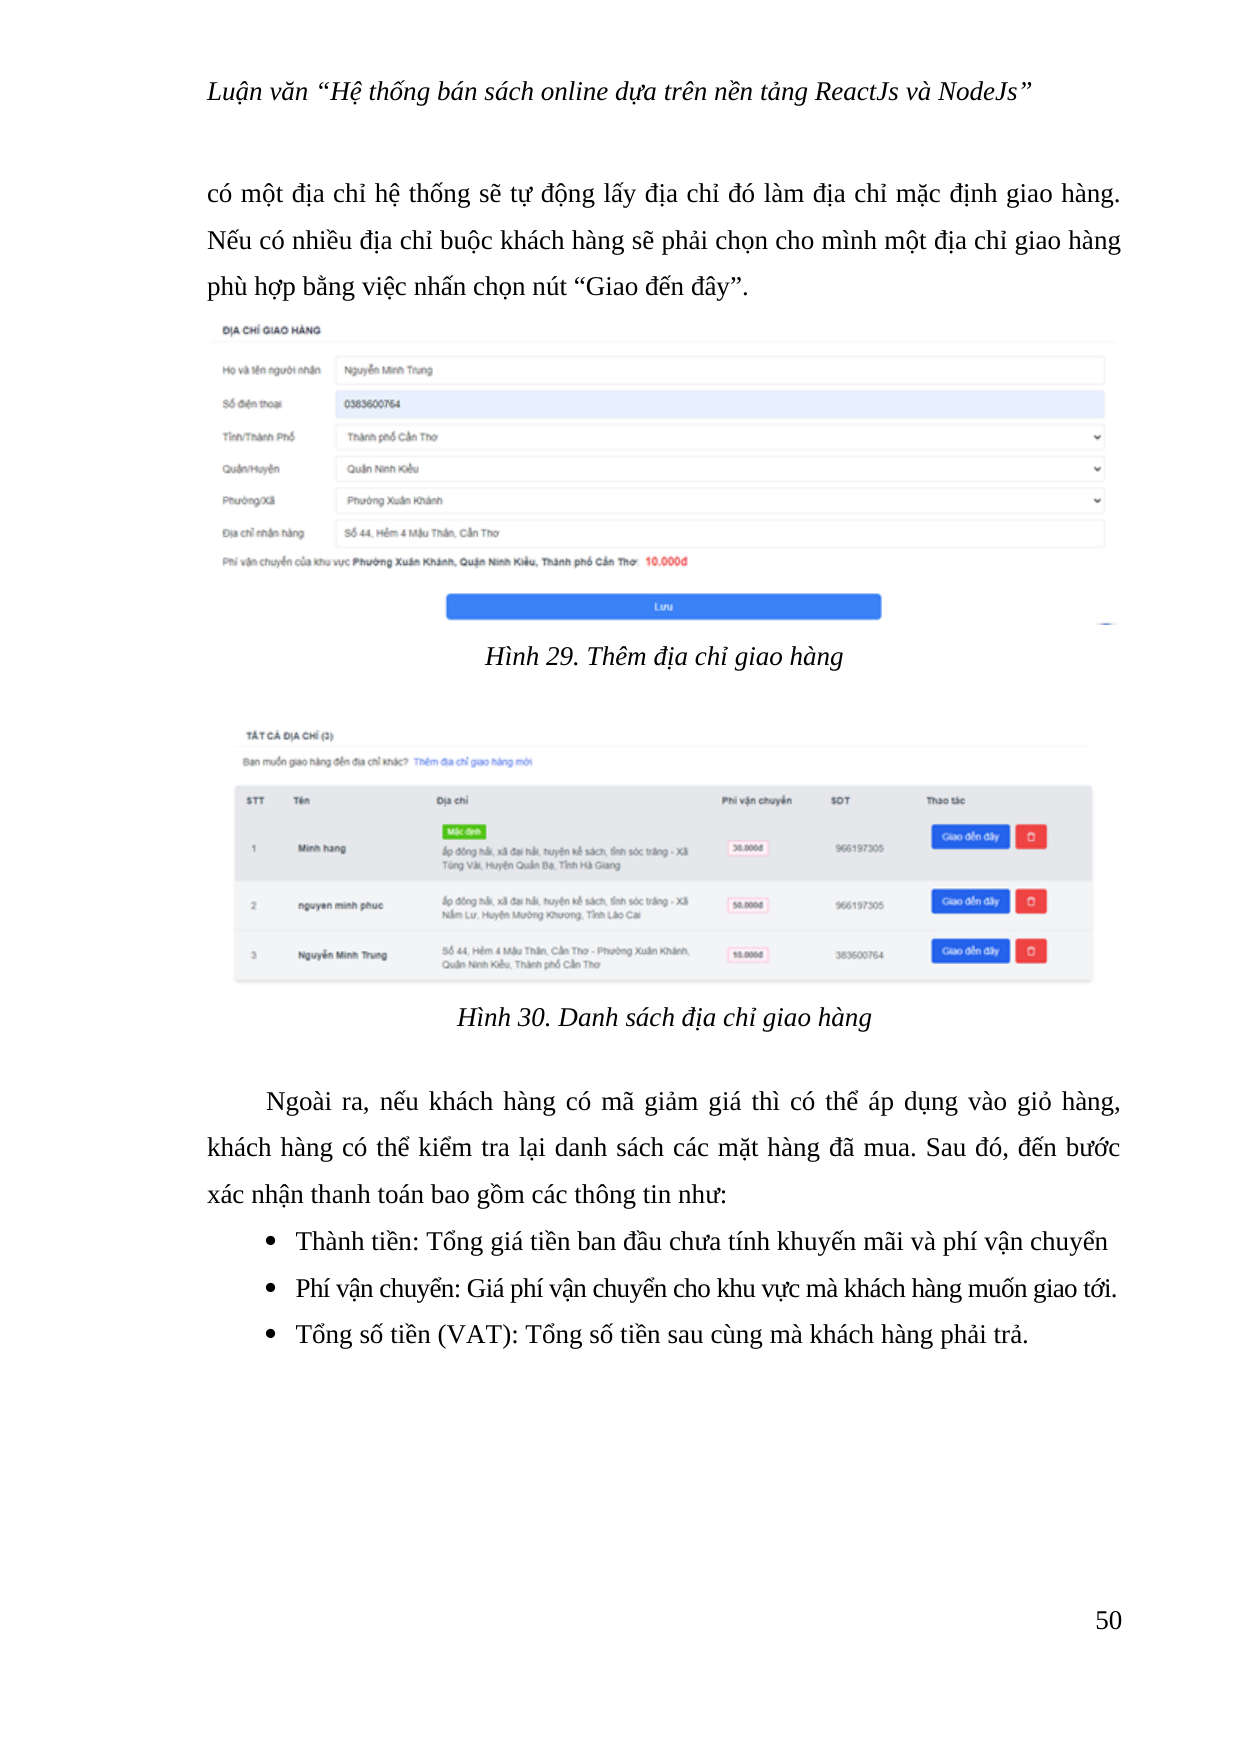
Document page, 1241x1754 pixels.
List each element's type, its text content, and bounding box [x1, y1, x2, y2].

list Tổng số tiền (VAT): Tổng số tiền sau cùng mà khách hàng phải trả. [207, 1319, 1122, 1350]
picture [206, 317, 1123, 625]
text Ngoài ra, nếu khách hàng có mã giảm giá thì có thể áp dụng vào giỏ hàng, khách hàng có thể kiểm tra lại danh sách các mặt hàng đã mua. Sau đó, đến bước xác nhận thanh toán bao gồm các thông tin như: [207, 1085, 1122, 1209]
text Hình 30. Danh sách địa chỉ giao hàng [207, 1001, 1122, 1032]
list Phí vận chuyển: Giá phí vận chuyển cho khu vực mà khách hàng muốn giao tới. [207, 1272, 1122, 1303]
text Hình 29. Thêm địa chỉ giao hàng [207, 641, 1122, 672]
list Thành tiền: Tổng giá tiền ban đầu chưa tính khuyến mãi và phí vận chuyển [207, 1225, 1122, 1256]
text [207, 177, 1122, 302]
picture [232, 724, 1097, 986]
